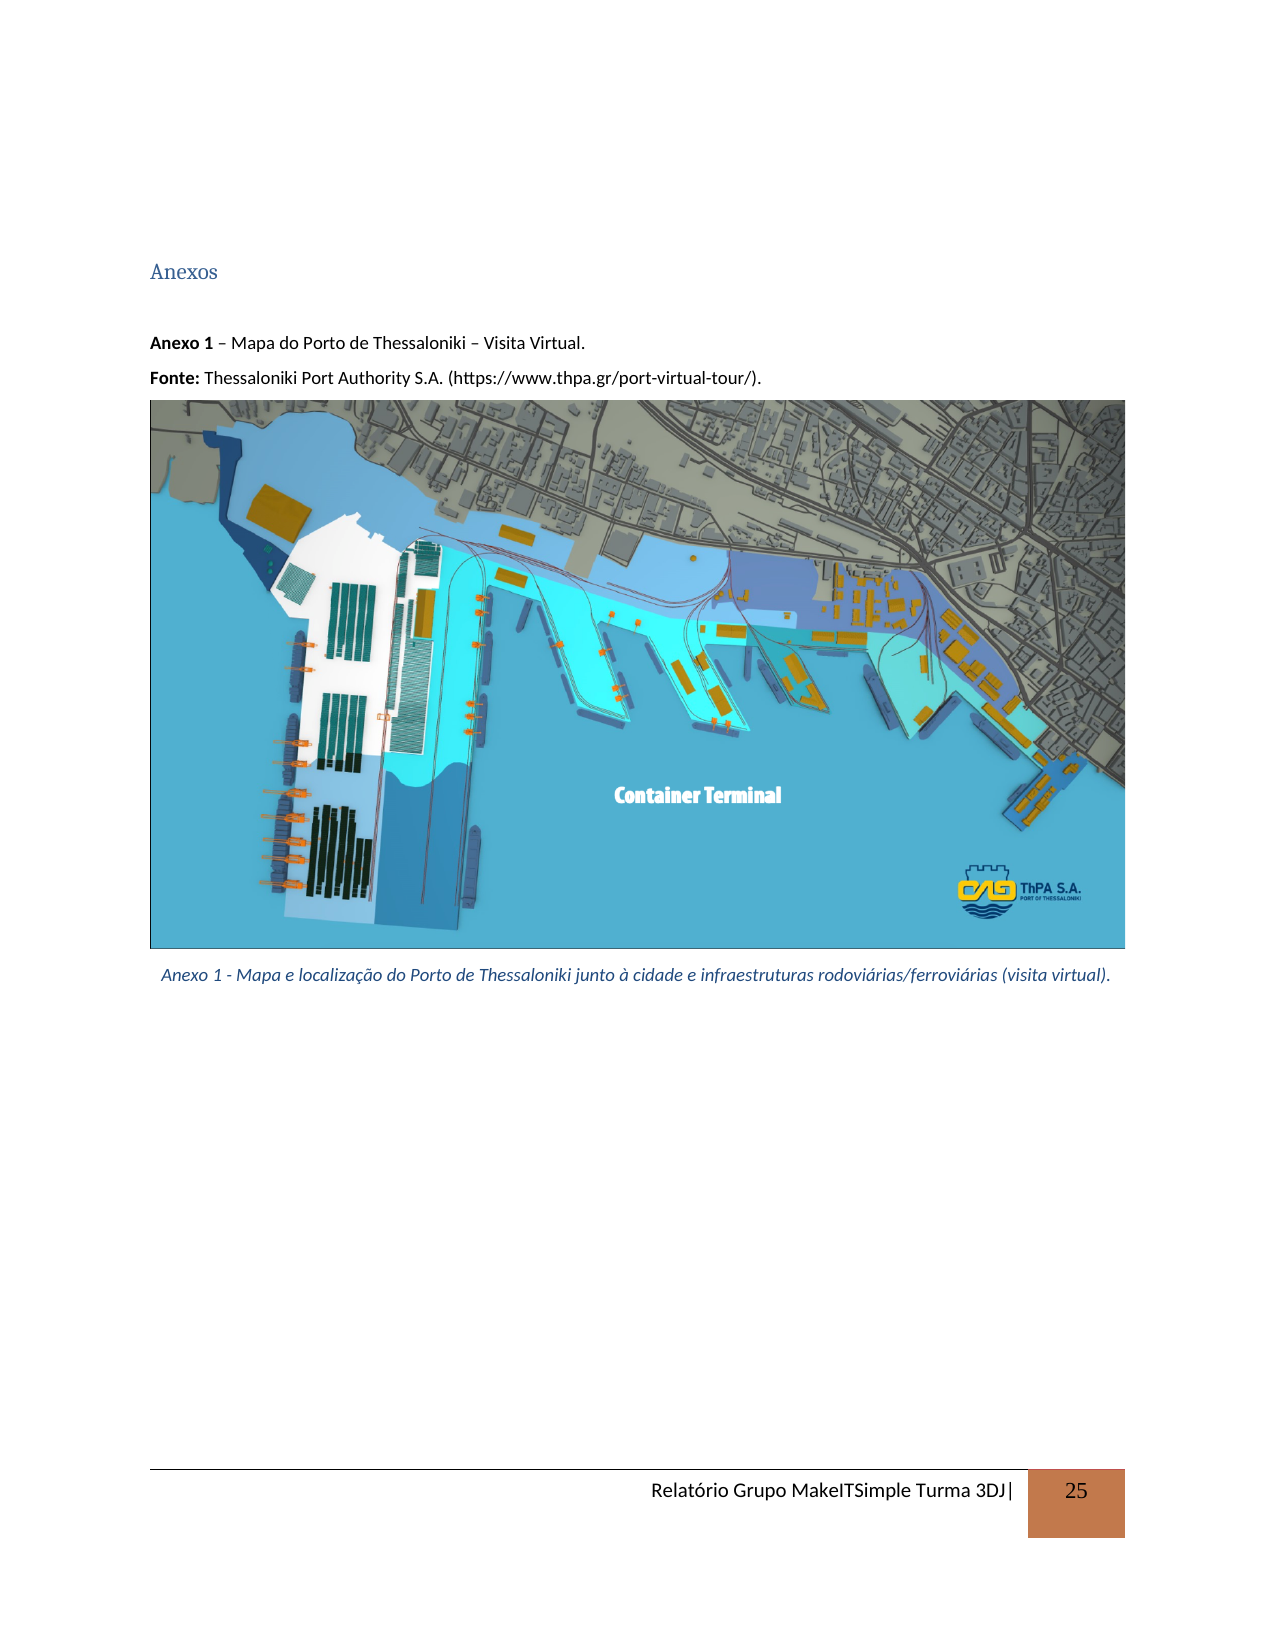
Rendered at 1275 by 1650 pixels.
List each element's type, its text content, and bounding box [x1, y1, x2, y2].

text Anexo 1 - Mapa e localização do Porto de Thessaloniki junto à cidade e infraestruturas rodoviárias/ferroviárias (visita virtual). [150, 963, 1125, 986]
picture [150, 400, 1125, 949]
text Fonte: Thessaloniki Port Authority S.A. (https://www.thpa.gr/port-virtual-tour/). [150, 366, 1125, 389]
text Anexo 1 – Mapa do Porto de Thessaloniki – Visita Virtual. [150, 332, 1125, 354]
subtitle Anexos [150, 259, 1125, 285]
